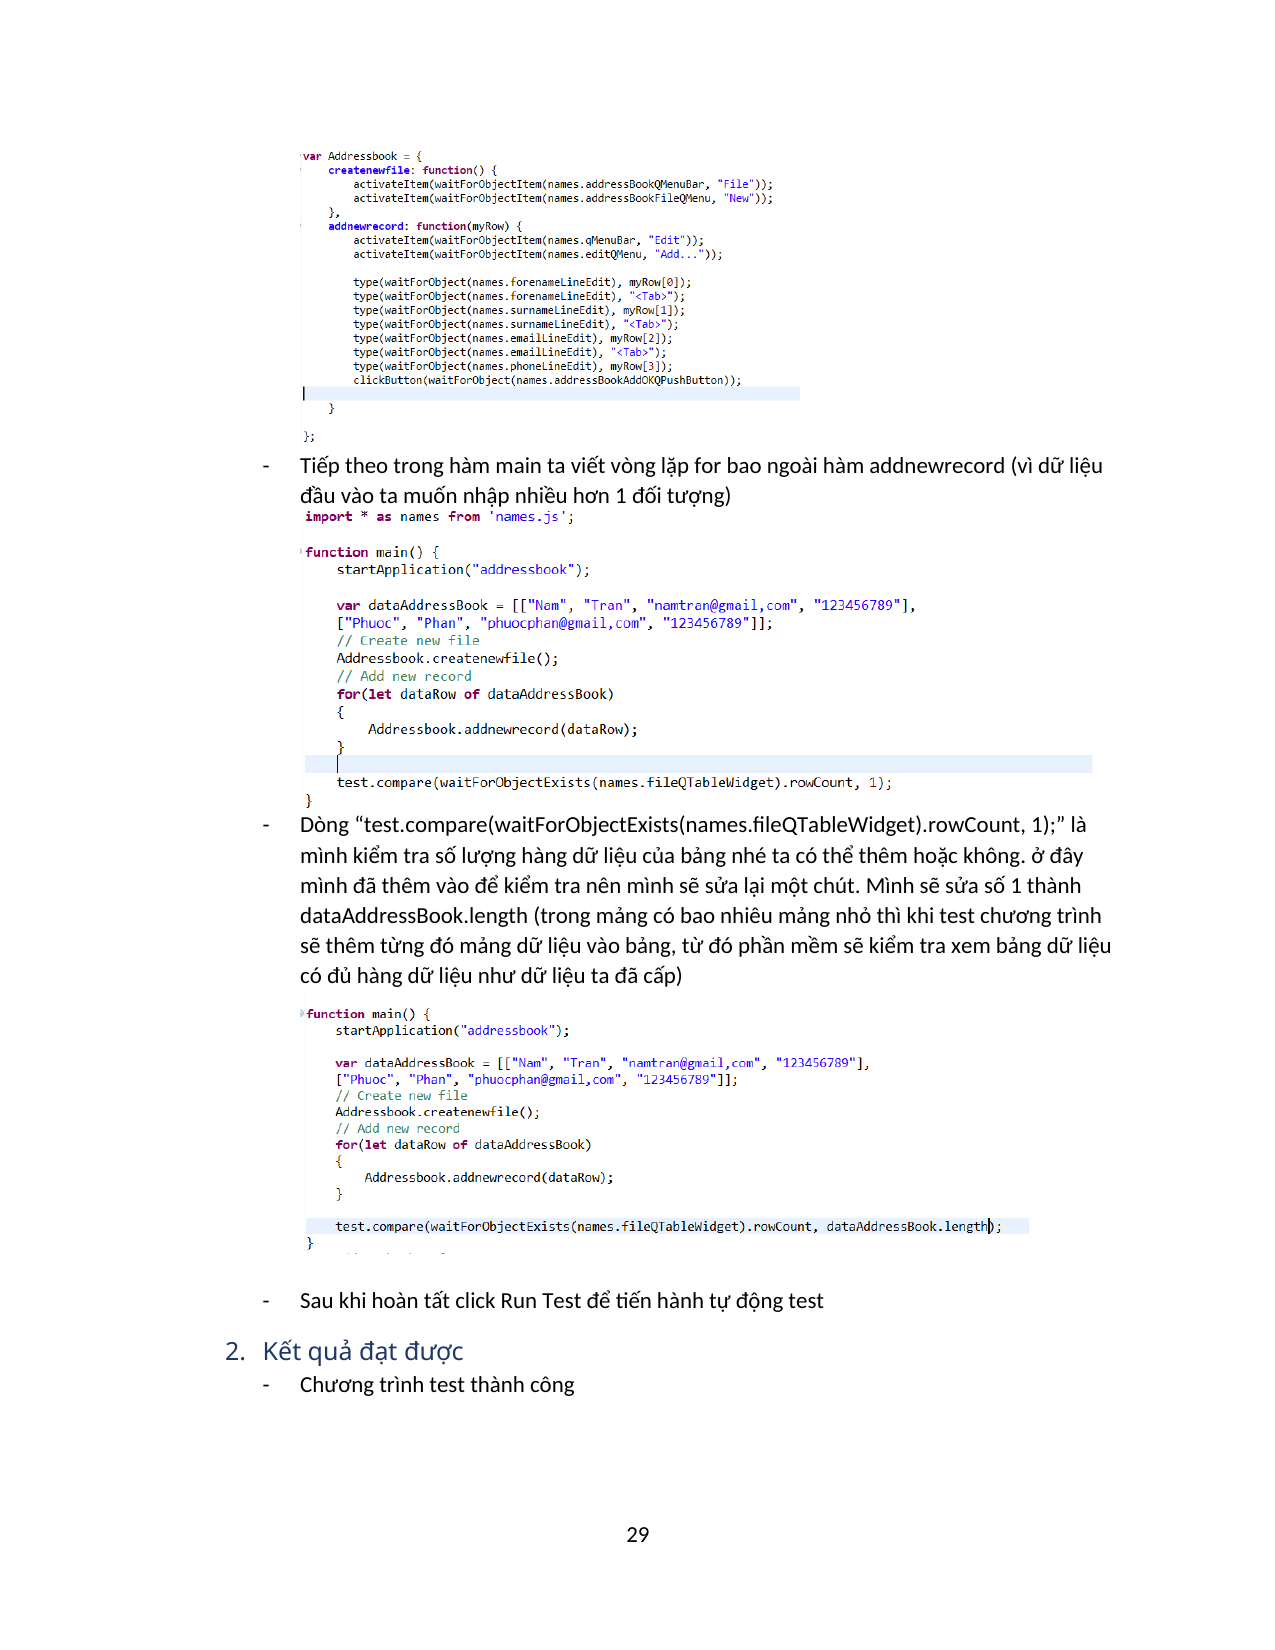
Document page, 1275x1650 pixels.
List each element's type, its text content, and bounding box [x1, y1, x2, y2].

picture [300, 150, 801, 450]
picture [300, 511, 1093, 809]
list Chương trình test thành công [262, 1370, 1125, 1398]
list Sau khi hoàn tất click Run Test để tiến hành tự động test [262, 1286, 1125, 1314]
subtitle Kết quả đạt được [225, 1333, 1125, 1367]
list Tiếp theo trong hàm main ta viết vòng lặp for bao ngoài hàm addnewrecord (vì dữ liệu đầu vào ta muốn nhập nhiều hơn 1 đối tượng) [262, 451, 1125, 509]
list Dòng “test.compare(waitForObjectExists(names.fileQTableWidget).rowCount, 1);” là mình kiểm tra số lượng hàng dữ liệu của bảng nhé ta có thể thêm hoặc không. ở đây mình đã thêm vào để kiểm tra nên mình sẽ sửa lại một chút. Mình sẽ sửa số 1 thành dataAddressBook.length (trong mảng có bao nhiêu mảng nhỏ thì khi test chương trình sẽ thêm từng đó mảng dữ liệu vào bảng, từ đó phần mềm sẽ kiểm tra xem bảng dữ liệu có đủ hàng dữ liệu như dữ liệu ta đã cấp) [262, 811, 1125, 989]
picture [300, 991, 1030, 1254]
